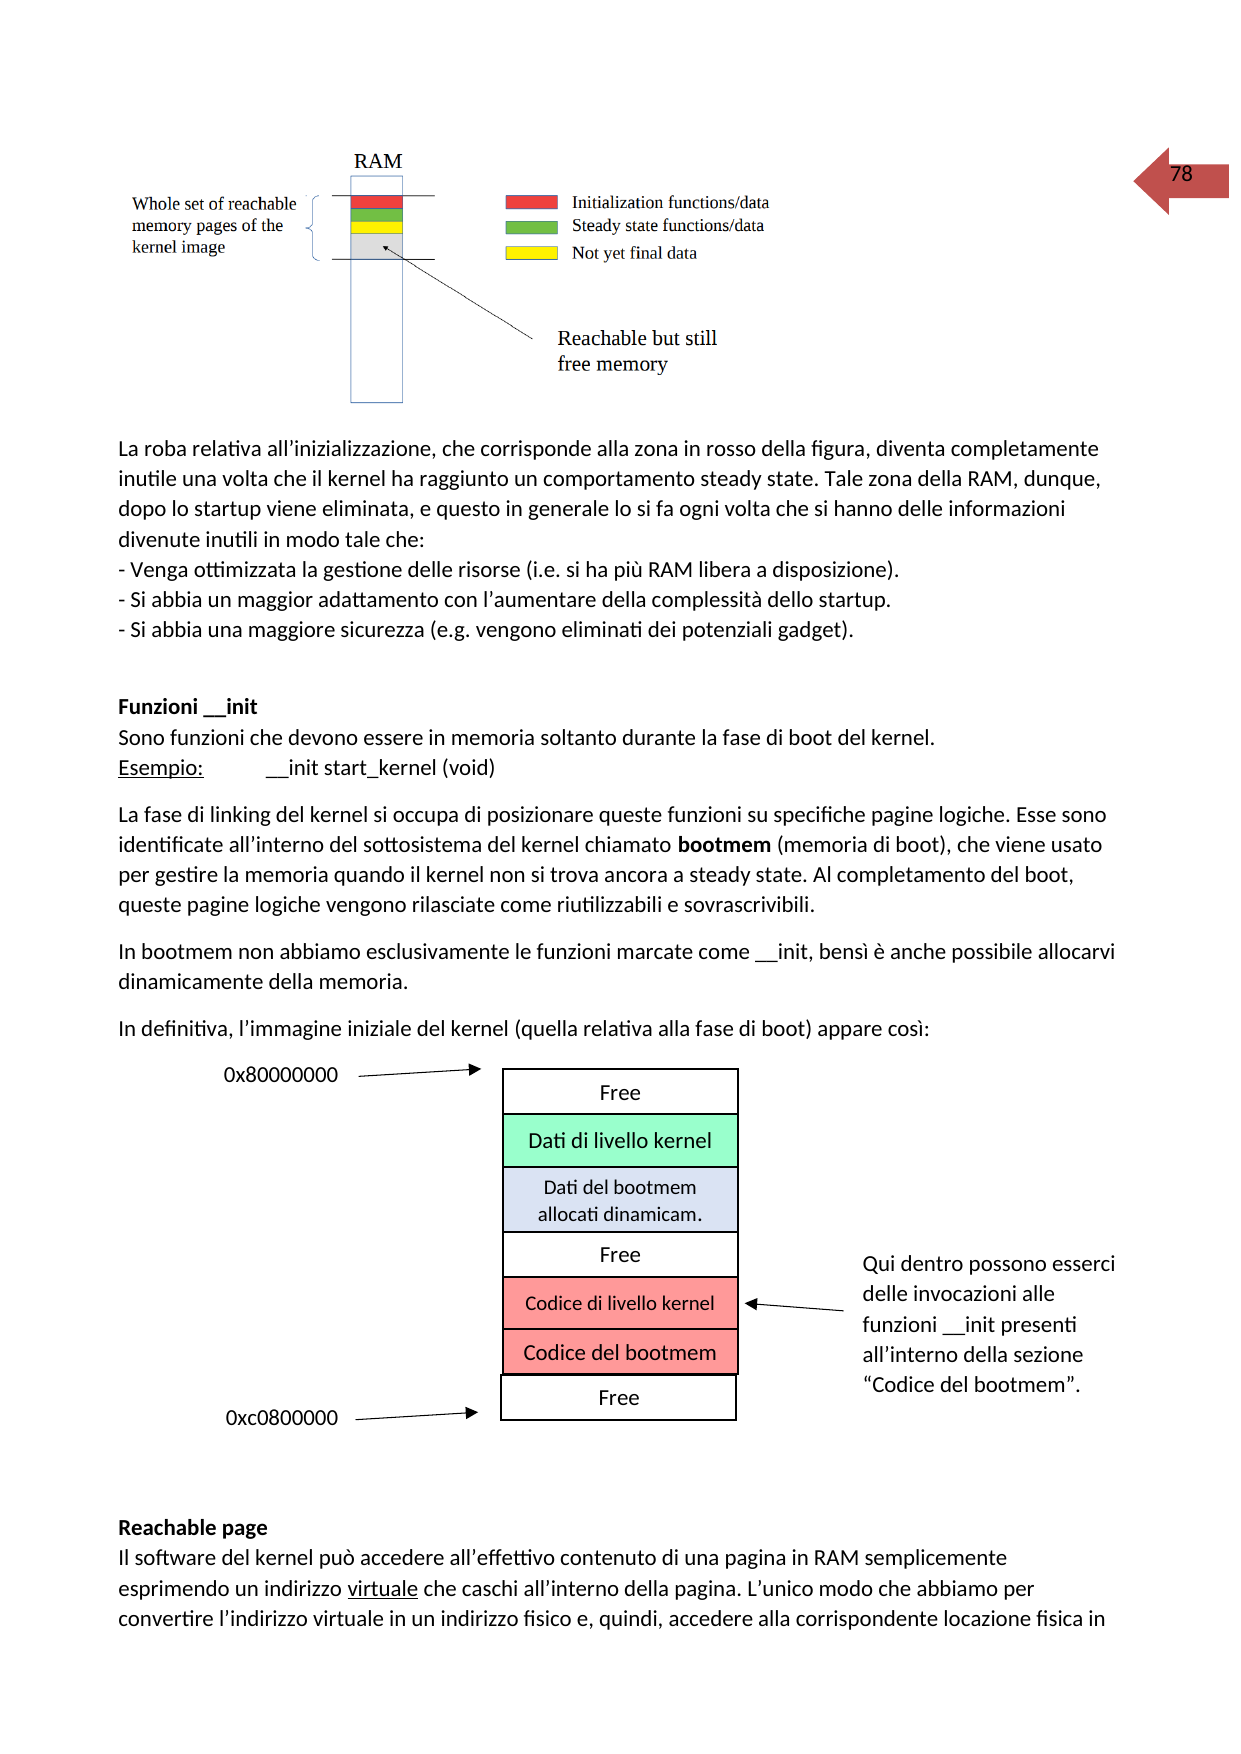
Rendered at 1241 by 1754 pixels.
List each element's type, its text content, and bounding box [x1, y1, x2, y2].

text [118, 1483, 1122, 1632]
picture [118, 147, 780, 416]
text La fase di linking del kernel si occupa di posizionare queste funzioni su specifiche pagine logiche. Esse sono identificate all’interno del sottosistema del kernel chiamato bootmem (memoria di boot), che viene usato per gestire la memoria quando il kernel non si trova ancora a steady state. Al completamento del boot, queste pagine logiche vengono rilasciate come riutilizzabili e sovrascrivibili. [118, 800, 1122, 918]
text In definitiva, l’immagine iniziale del kernel (quella relativa alla fase di boot) appare così: [118, 1014, 1122, 1042]
text La roba relativa all’inizializzazione, che corrisponde alla zona in rosso della figura, diventa completamente inutile una volta che il kernel ha raggiunto un comportamento steady state. Tale zona della RAM, dunque, dopo lo startup viene eliminata, e questo in generale lo si fa ogni volta che si hanno delle informazioni divenute inutili in modo tale che: - Venga ottimizzata la gestione delle risorse (i.e. si ha più RAM libera a disposizione). - Si abbia un maggior adattamento con l’aumentare della complessità dello startup. - Si abbia una maggiore sicurezza (e.g. vengono eliminati dei potenziali gadget). [118, 434, 1122, 643]
text Funzioni __init Sono funzioni che devono essere in memoria soltanto durante la fase di boot del kernel. Esempio: __init start_kernel (void) [118, 662, 1122, 781]
text In bootmem non abbiamo esclusivamente le funzioni marcate come __init, bensì è anche possibile allocarvi dinamicamente della memoria. [118, 937, 1122, 995]
